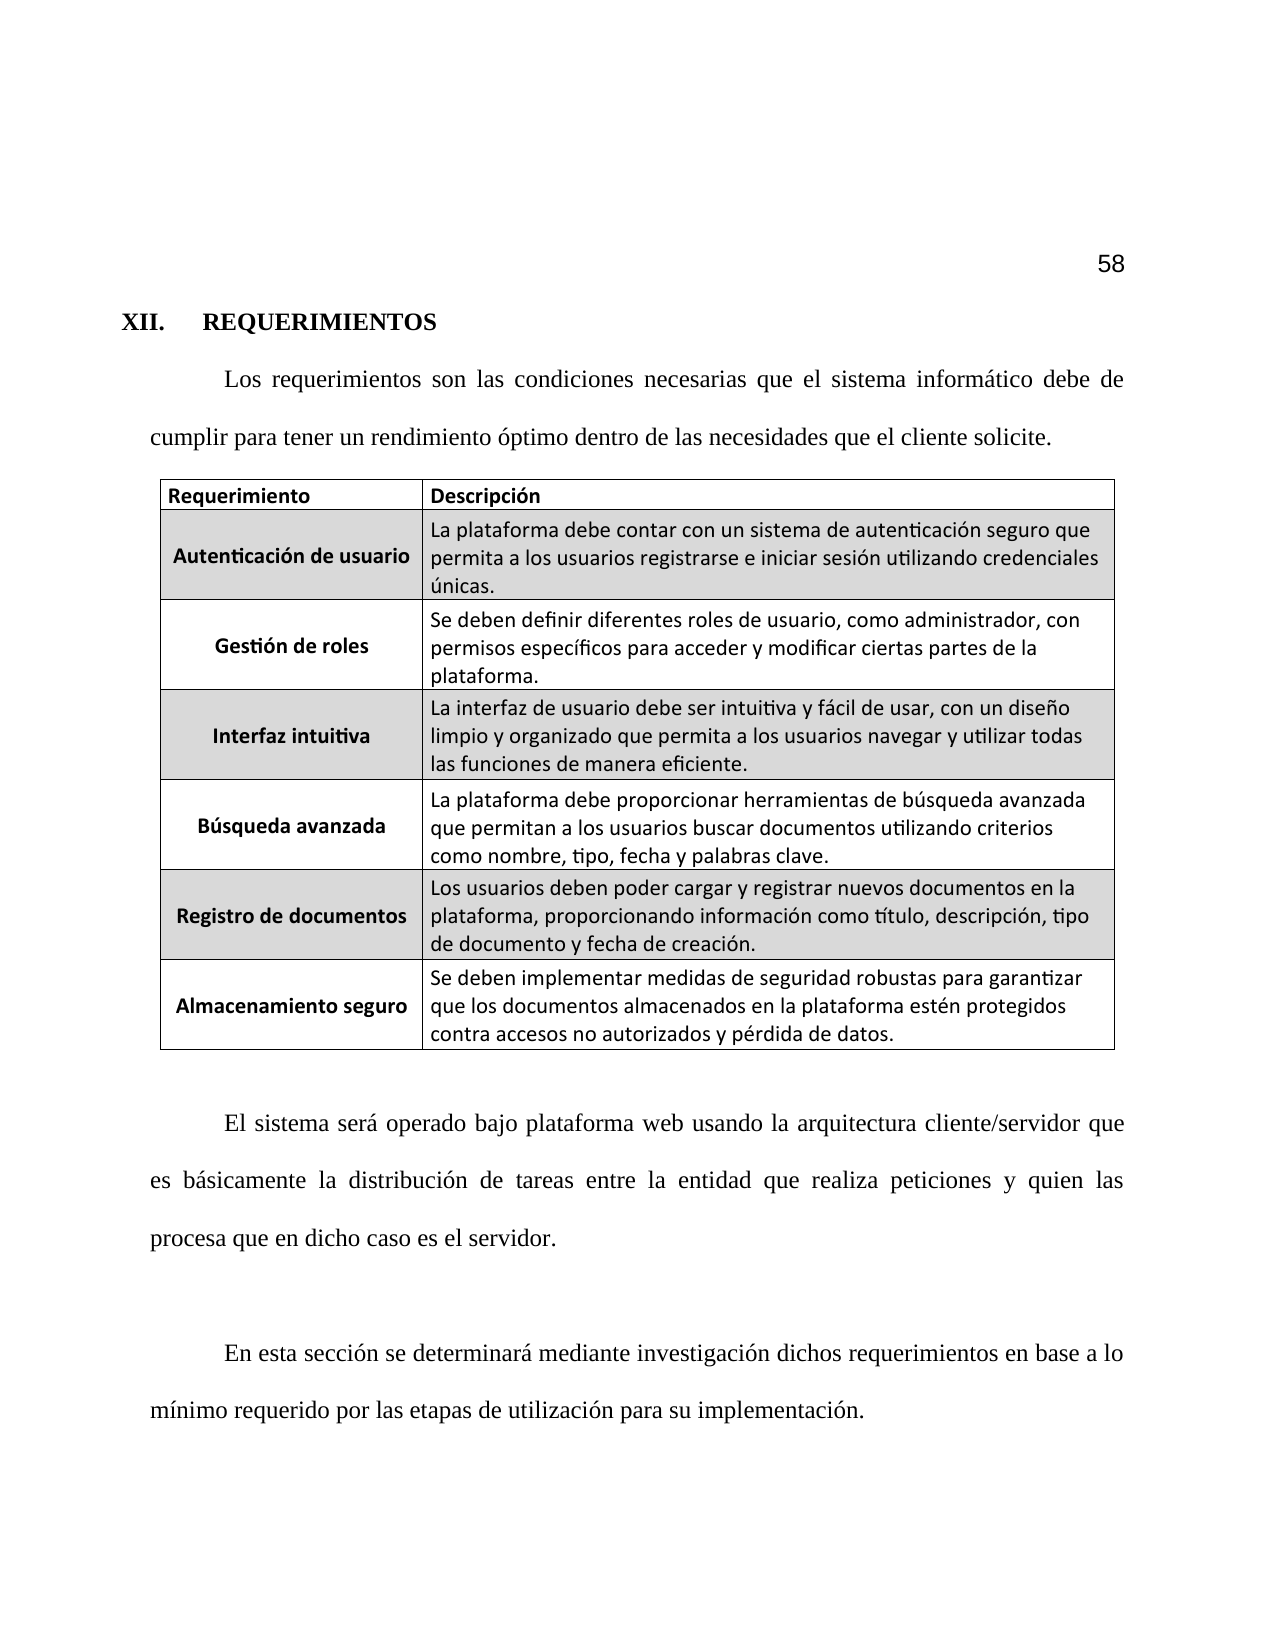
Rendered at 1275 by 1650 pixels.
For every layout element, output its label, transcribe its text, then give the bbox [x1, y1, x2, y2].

table_cell La plataforma debe contar con un sistema de autenticación seguro que permita a los usuarios registrarse e iniciar sesión utilizando credenciales únicas. [423, 510, 1114, 599]
table_cell Gestión de roles [161, 600, 422, 689]
table_header Requerimiento [161, 480, 422, 509]
text Los requerimientos son las condiciones necesarias que el sistema informático debe de cumplir para tener un rendimiento óptimo dentro de las necesidades que el cliente solicite. [150, 364, 1125, 451]
table_cell La plataforma debe proporcionar herramientas de búsqueda avanzada que permitan a los usuarios buscar documentos utilizando criterios como nombre, tipo, fecha y palabras clave. [423, 780, 1114, 869]
table_cell La interfaz de usuario debe ser intuitiva y fácil de usar, con un diseño limpio y organizado que permita a los usuarios navegar y utilizar todas las funciones de manera eficiente. [423, 690, 1114, 779]
table_cell Se deben definir diferentes roles de usuario, como administrador, con permisos específicos para acceder y modificar ciertas partes de la plataforma. [423, 600, 1114, 689]
table_cell Los usuarios deben poder cargar y registrar nuevos documentos en la plataforma, proporcionando información como título, descripción, tipo de documento y fecha de creación. [423, 870, 1114, 959]
table_header Descripción [423, 480, 1114, 509]
table_cell Búsqueda avanzada [161, 780, 422, 869]
subtitle REQUERIMIENTOS [165, 307, 1125, 336]
table_cell Se deben implementar medidas de seguridad robustas para garantizar que los documentos almacenados en la plataforma estén protegidos contra accesos no autorizados y pérdida de datos. [423, 960, 1114, 1049]
table_cell Almacenamiento seguro [161, 960, 422, 1049]
table_cell Registro de documentos [161, 870, 422, 959]
table_cell Autenticación de usuario [161, 510, 422, 599]
table_cell Interfaz intuitiva [161, 690, 422, 779]
text En esta sección se determinará mediante investigación dichos requerimientos en base a lo mínimo requerido por las etapas de utilización para su implementación. [150, 1338, 1125, 1424]
text El sistema será operado bajo plataforma web usando la arquitectura cliente/servidor que es básicamente la distribución de tareas entre la entidad que realiza peticiones y quien las procesa que en dicho caso es el servidor. [150, 1108, 1125, 1252]
